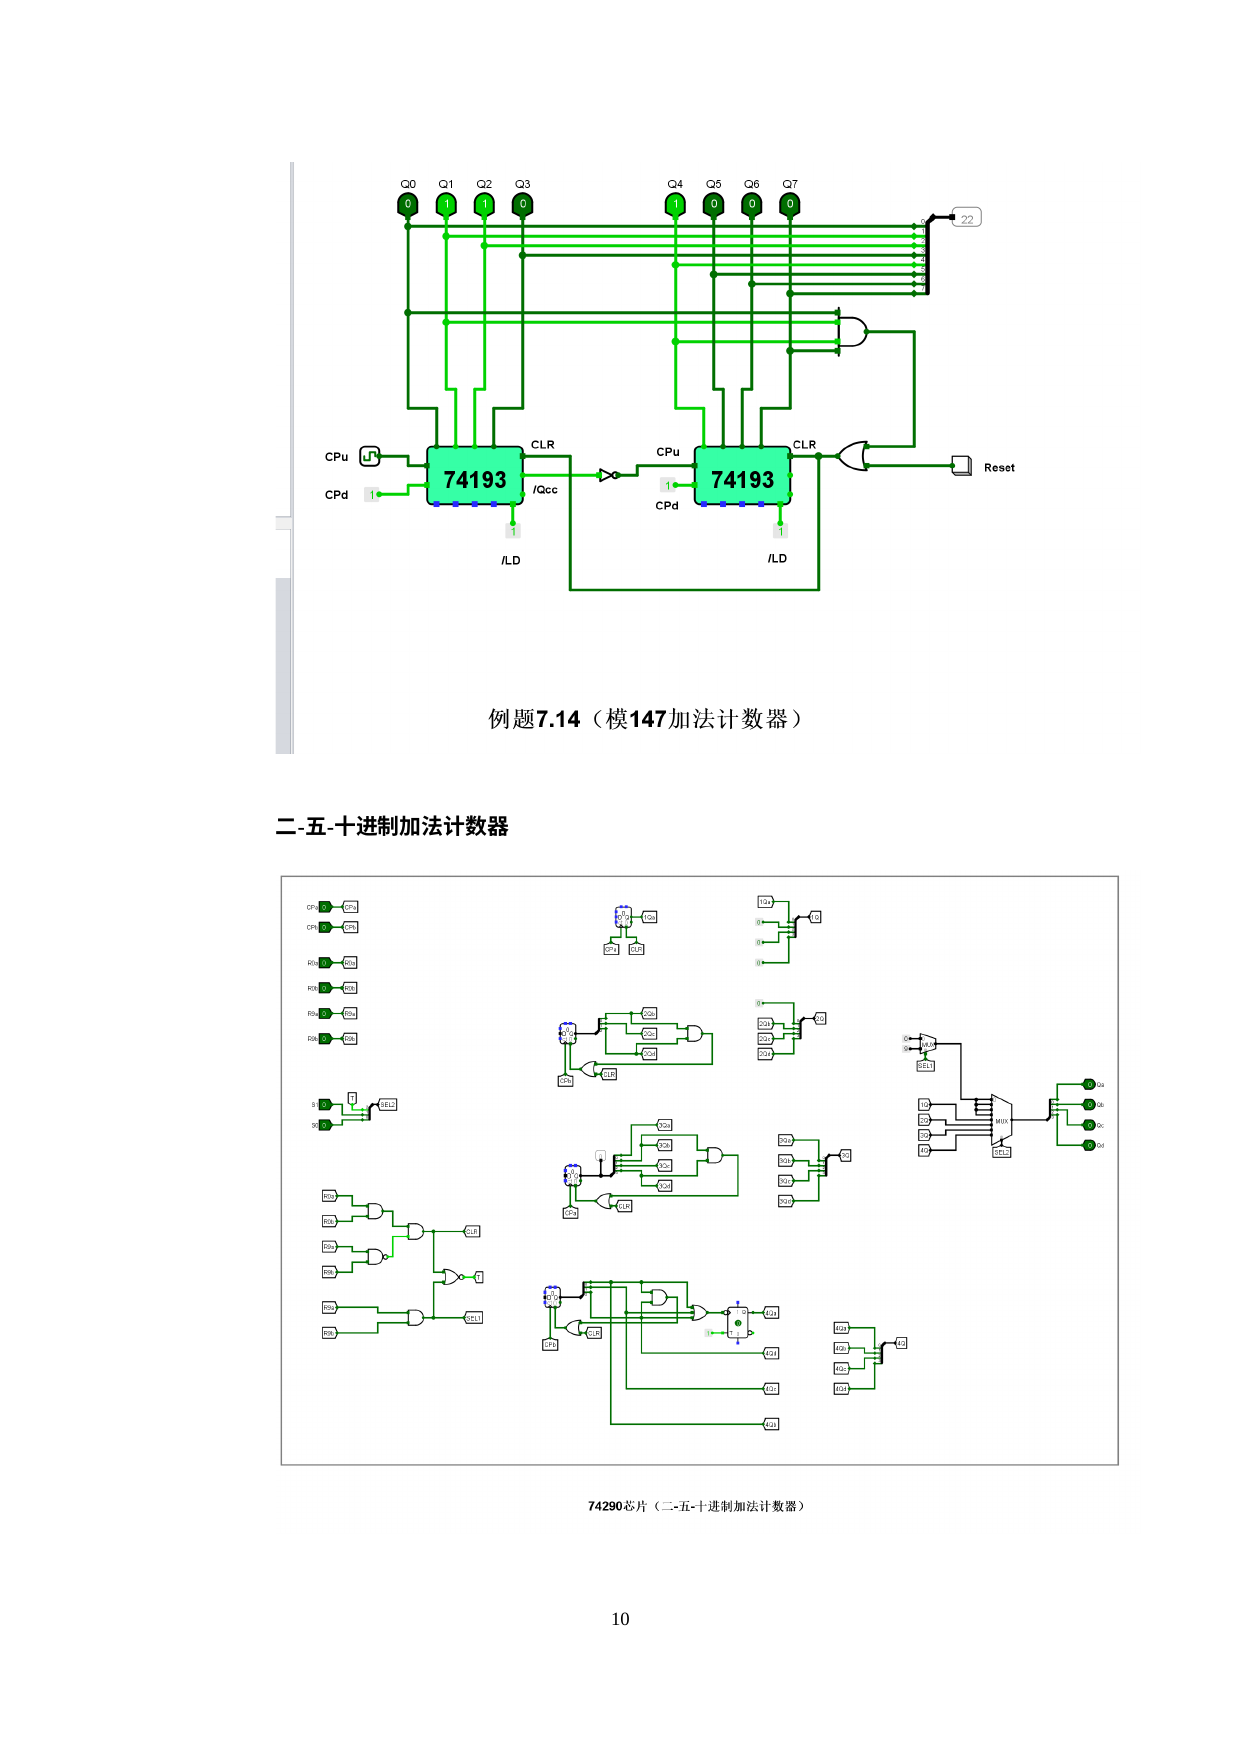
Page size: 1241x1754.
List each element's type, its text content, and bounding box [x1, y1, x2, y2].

picture [275, 870, 1141, 1534]
list 二-五-十进制加法计数器 [276, 808, 1053, 841]
picture [275, 162, 1141, 754]
